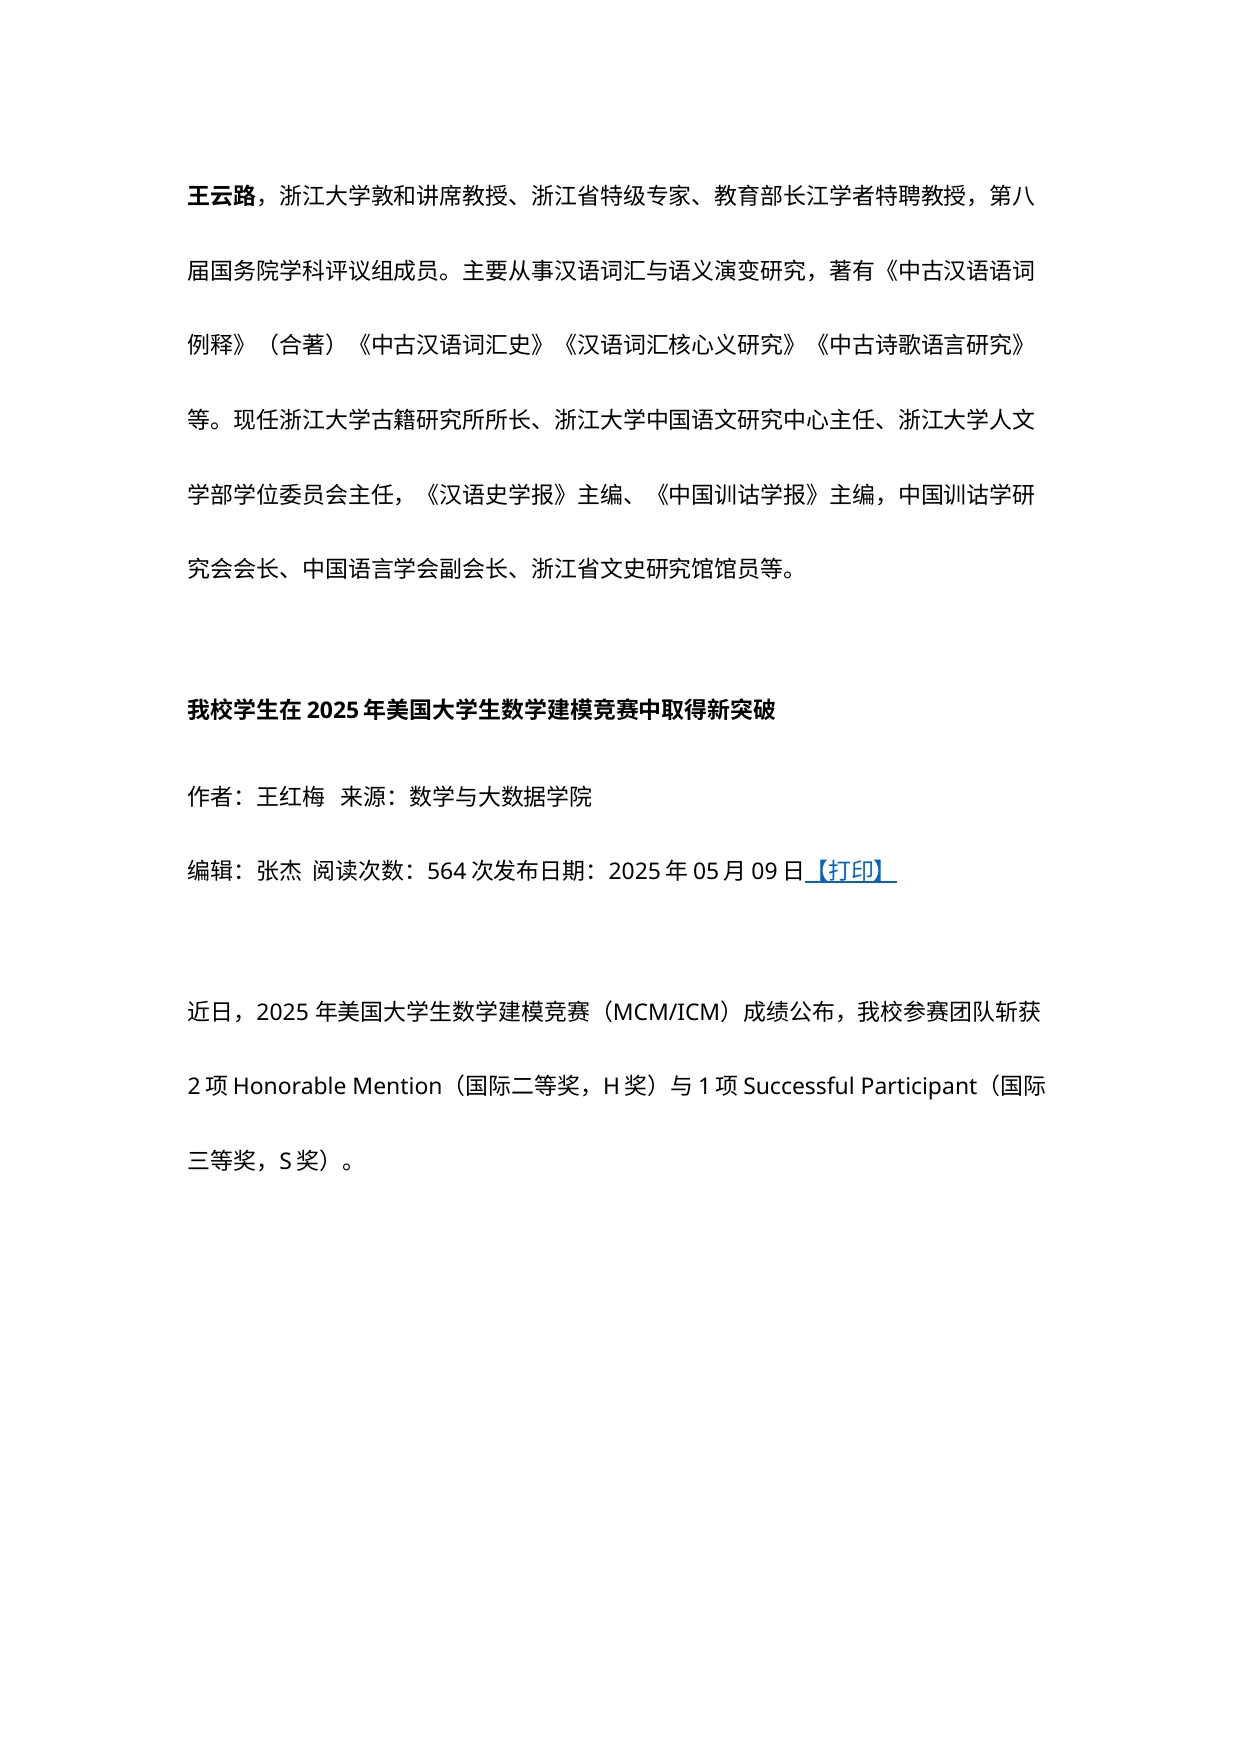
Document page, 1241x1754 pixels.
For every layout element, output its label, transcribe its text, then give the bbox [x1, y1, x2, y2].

text 近日，2025 年美国大学生数学建模竞赛（MCM/ICM）成绩公布，我校参赛团队斩获2项Honorable Mention（国际二等奖，H奖）与1项Successful Participant（国际三等奖，S奖）。 [187, 978, 1053, 1192]
text 作者：王红梅 来源：数学与大数据学院 编辑：张杰 阅读次数：564次发布日期：2025年05月09日【打印】 [187, 762, 1053, 902]
text 我校学生在2025年美国大学生数学建模竞赛中取得新突破 [187, 676, 1053, 741]
text 王云路，浙江大学敦和讲席教授、浙江省特级专家、教育部长江学者特聘教授，第八届国务院学科评议组成员。主要从事汉语词汇与语义演变研究，著有《中古汉语语词例释》（合著）《中古汉语词汇史》《汉语词汇核心义研究》《中古诗歌语言研究》等。现任浙江大学古籍研究所所长、浙江大学中国语文研究中心主任、浙江大学人文学部学位委员会主任，《汉语史学报》主编、《中国训诂学报》主编，中国训诂学研究会会长、中国语言学会副会长、浙江省文史研究馆馆员等。 [187, 162, 1053, 600]
